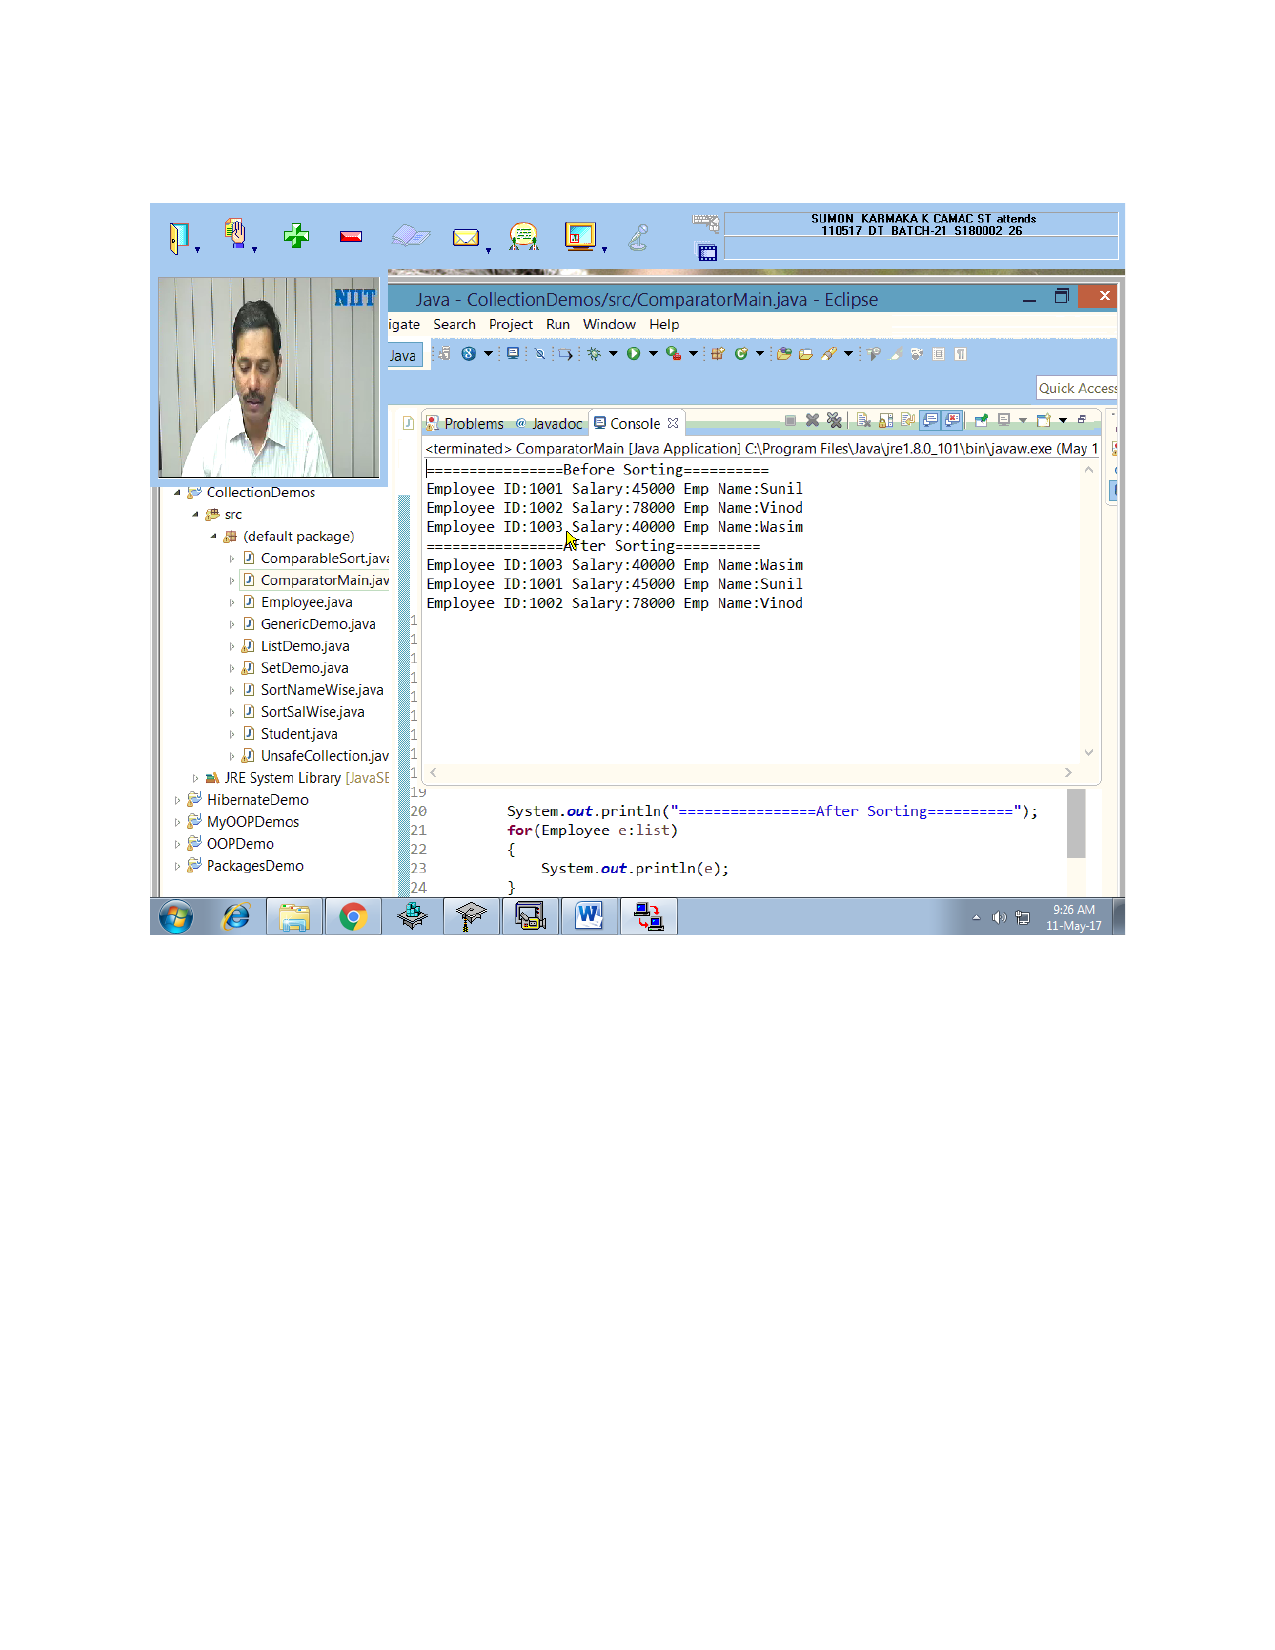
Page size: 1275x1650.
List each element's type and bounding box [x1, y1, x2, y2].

picture [150, 203, 1125, 935]
